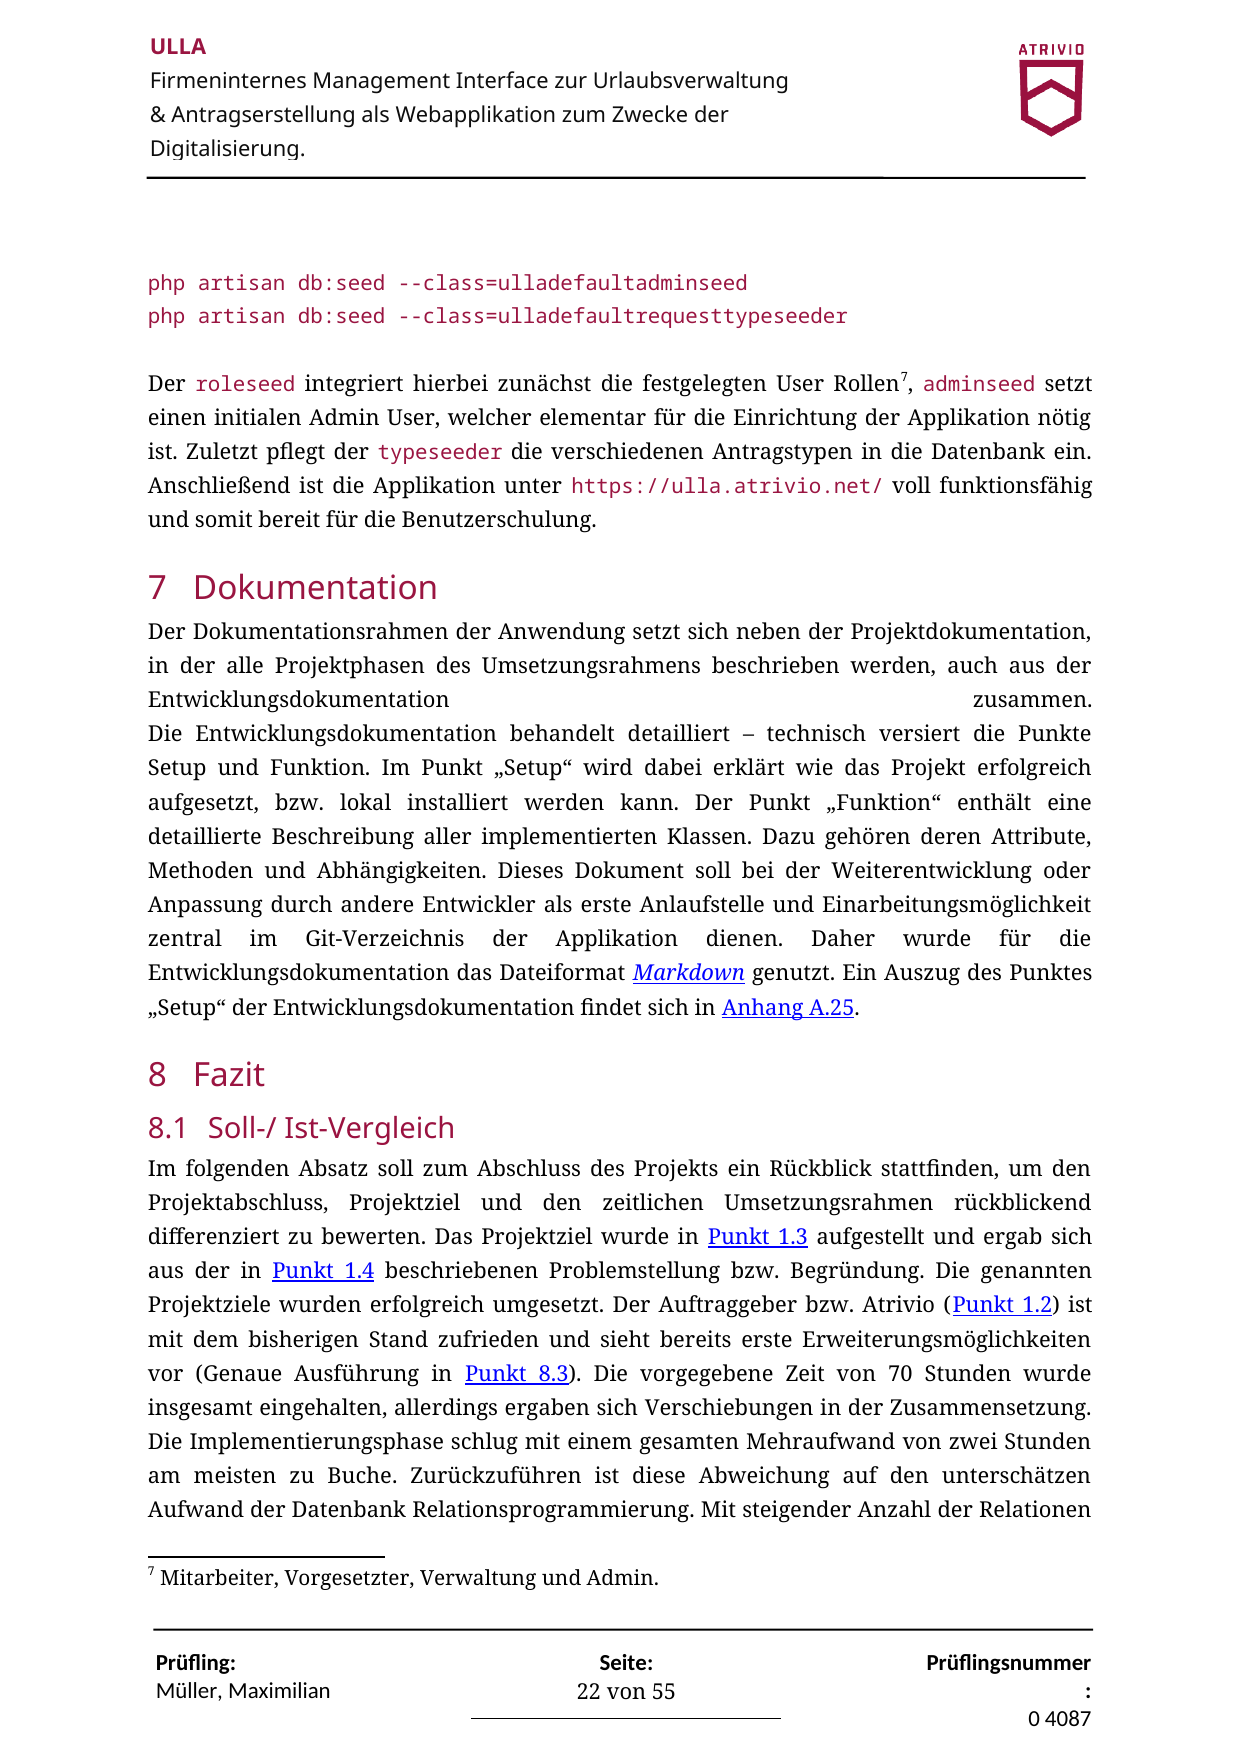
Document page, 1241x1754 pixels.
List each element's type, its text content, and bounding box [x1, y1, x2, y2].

text Der Dokumentationsrahmen der Anwendung setzt sich neben der Projektdokumentation, in der alle Projektphasen des Umsetzungsrahmens beschrieben werden, auch aus der Entwicklungsdokumentation zusammen. Die Entwicklungsdokumentation behandelt detailliert – technisch versiert die Punkte Setup und Funktion. Im Punkt „Setup“ wird dabei erklärt wie das Projekt erfolgreich aufgesetzt, bzw. lokal installiert werden kann. Der Punkt „Funktion“ enthält eine detaillierte Beschreibung aller implementierten Klassen. Dazu gehören deren Attribute, Methoden und Abhängigkeiten. Dieses Dokument soll bei der Weiterentwicklung oder Anpassung durch andere Entwickler als erste Anlaufstelle und Einarbeitungsmöglichkeit zentral im Git-Verzeichnis der Applikation dienen. Daher wurde für die Entwicklungsdokumentation das Dateiformat Markdown genutzt. Ein Auszug des Punktes „Setup“ der Entwicklungsdokumentation findet sich in Anhang A.25. [148, 616, 1093, 1021]
subtitle Dokumentation [148, 563, 1093, 609]
text php artisan db:seed --class=ulladefaultadminseed [148, 268, 1093, 297]
text php artisan db:seed --class=ulladefaultrequesttypeseeder [148, 301, 1093, 329]
text Der roleseed integriert hierbei zunächst die festgelegten User Rollen, adminseed setzt einen initialen Admin User, welcher elementar für die Einrichtung der Applikation nötig ist. Zuletzt pflegt der typeseeder die verschiedenen Antragstypen in die Datenbank ein. Anschließend ist die Applikation unter https://ulla.atrivio.net/ voll funktionsfähig und somit bereit für die Benutzerschulung. [148, 333, 1093, 534]
subtitle Soll-/ Ist-Vergleich [148, 1107, 1093, 1147]
subtitle Fazit [148, 1051, 1093, 1096]
picture [1008, 33, 1094, 147]
